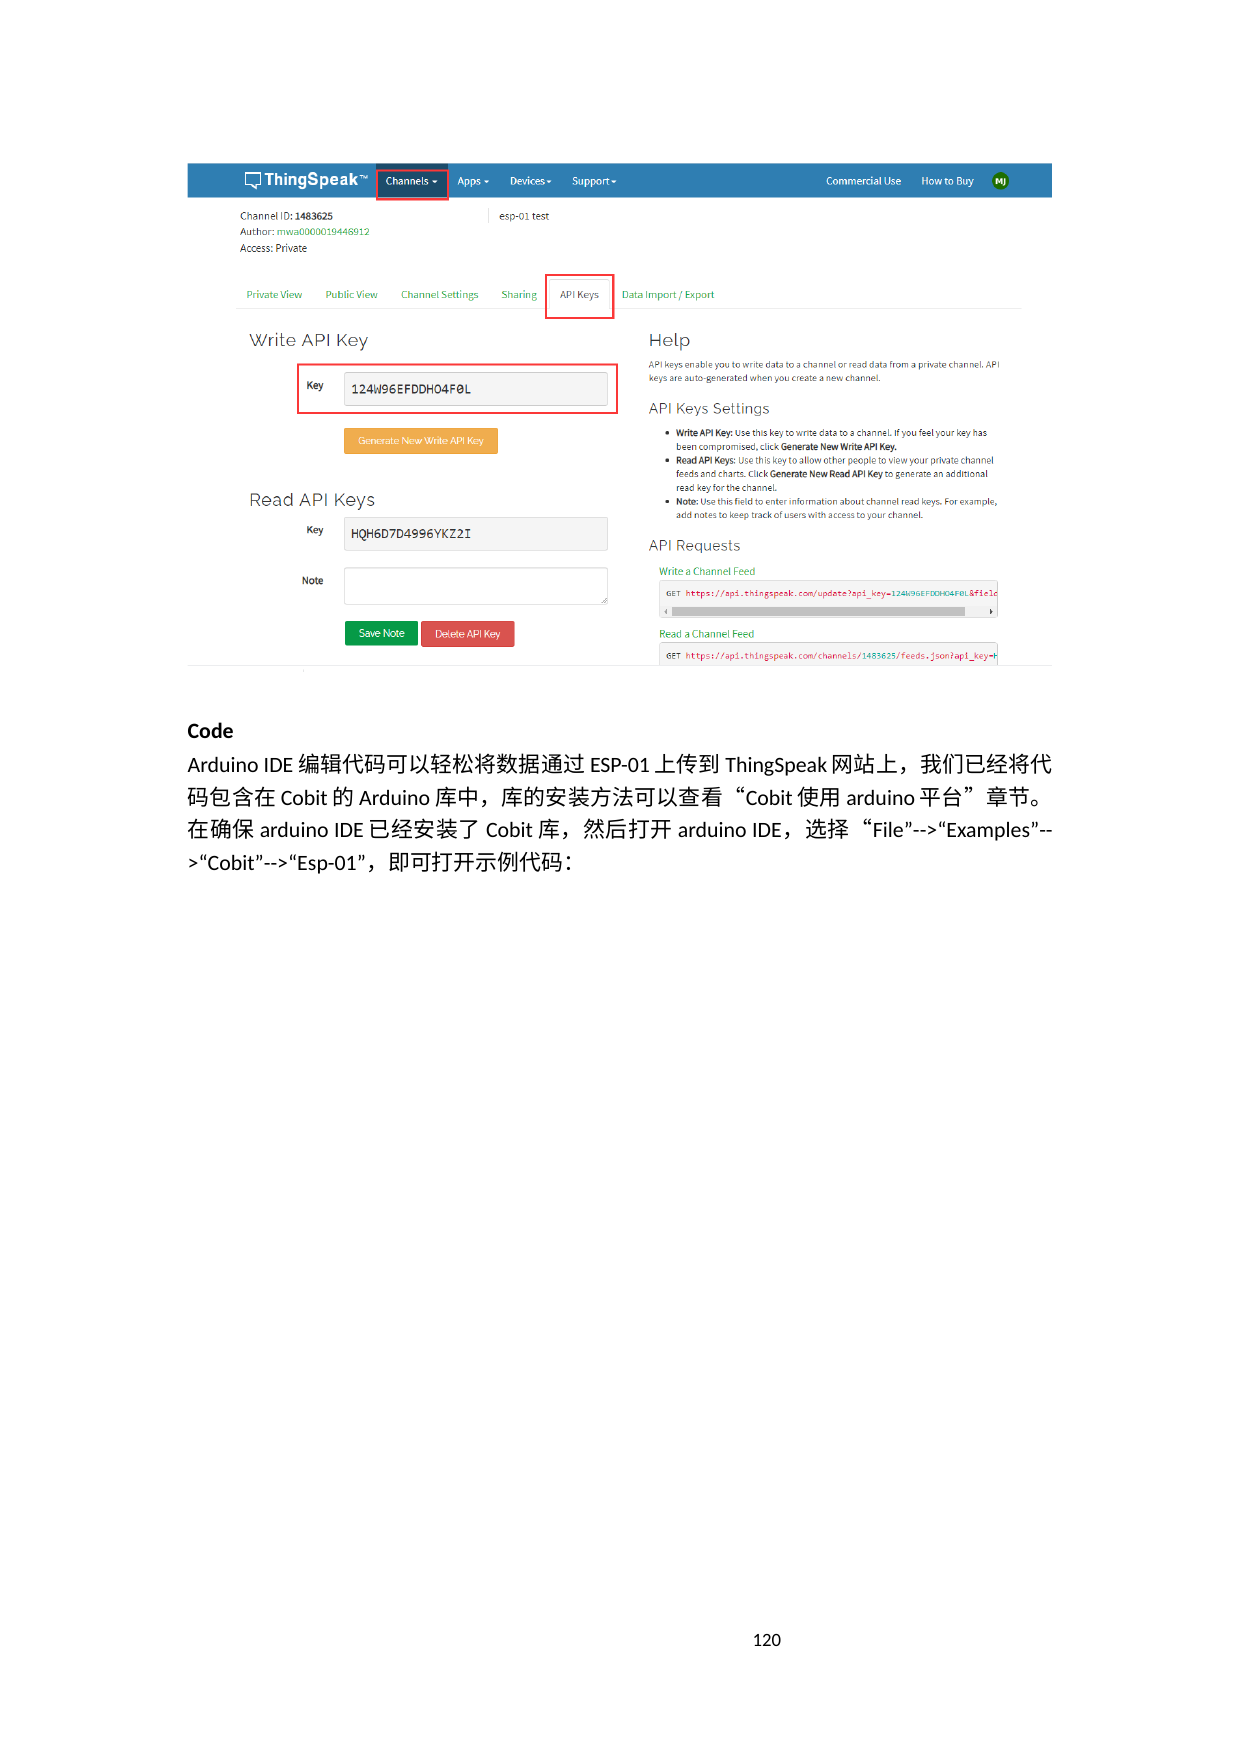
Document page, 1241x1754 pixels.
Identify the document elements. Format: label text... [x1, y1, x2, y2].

text Code [187, 714, 1053, 747]
picture [187, 162, 1052, 672]
text Arduino IDE编辑代码可以轻松将数据通过ESP-01上传到ThingSpeak网站上，我们已经将代码包含在Cobit的Arduino库中，库的安装方法可以查看“Cobit使用arduino平台”章节。在确保arduino IDE已经安装了Cobit库，然后打开arduino IDE，选择“File”-->“Examples”-->“Cobit”-->“Esp-01”，即可打开示例代码： [187, 747, 1053, 877]
